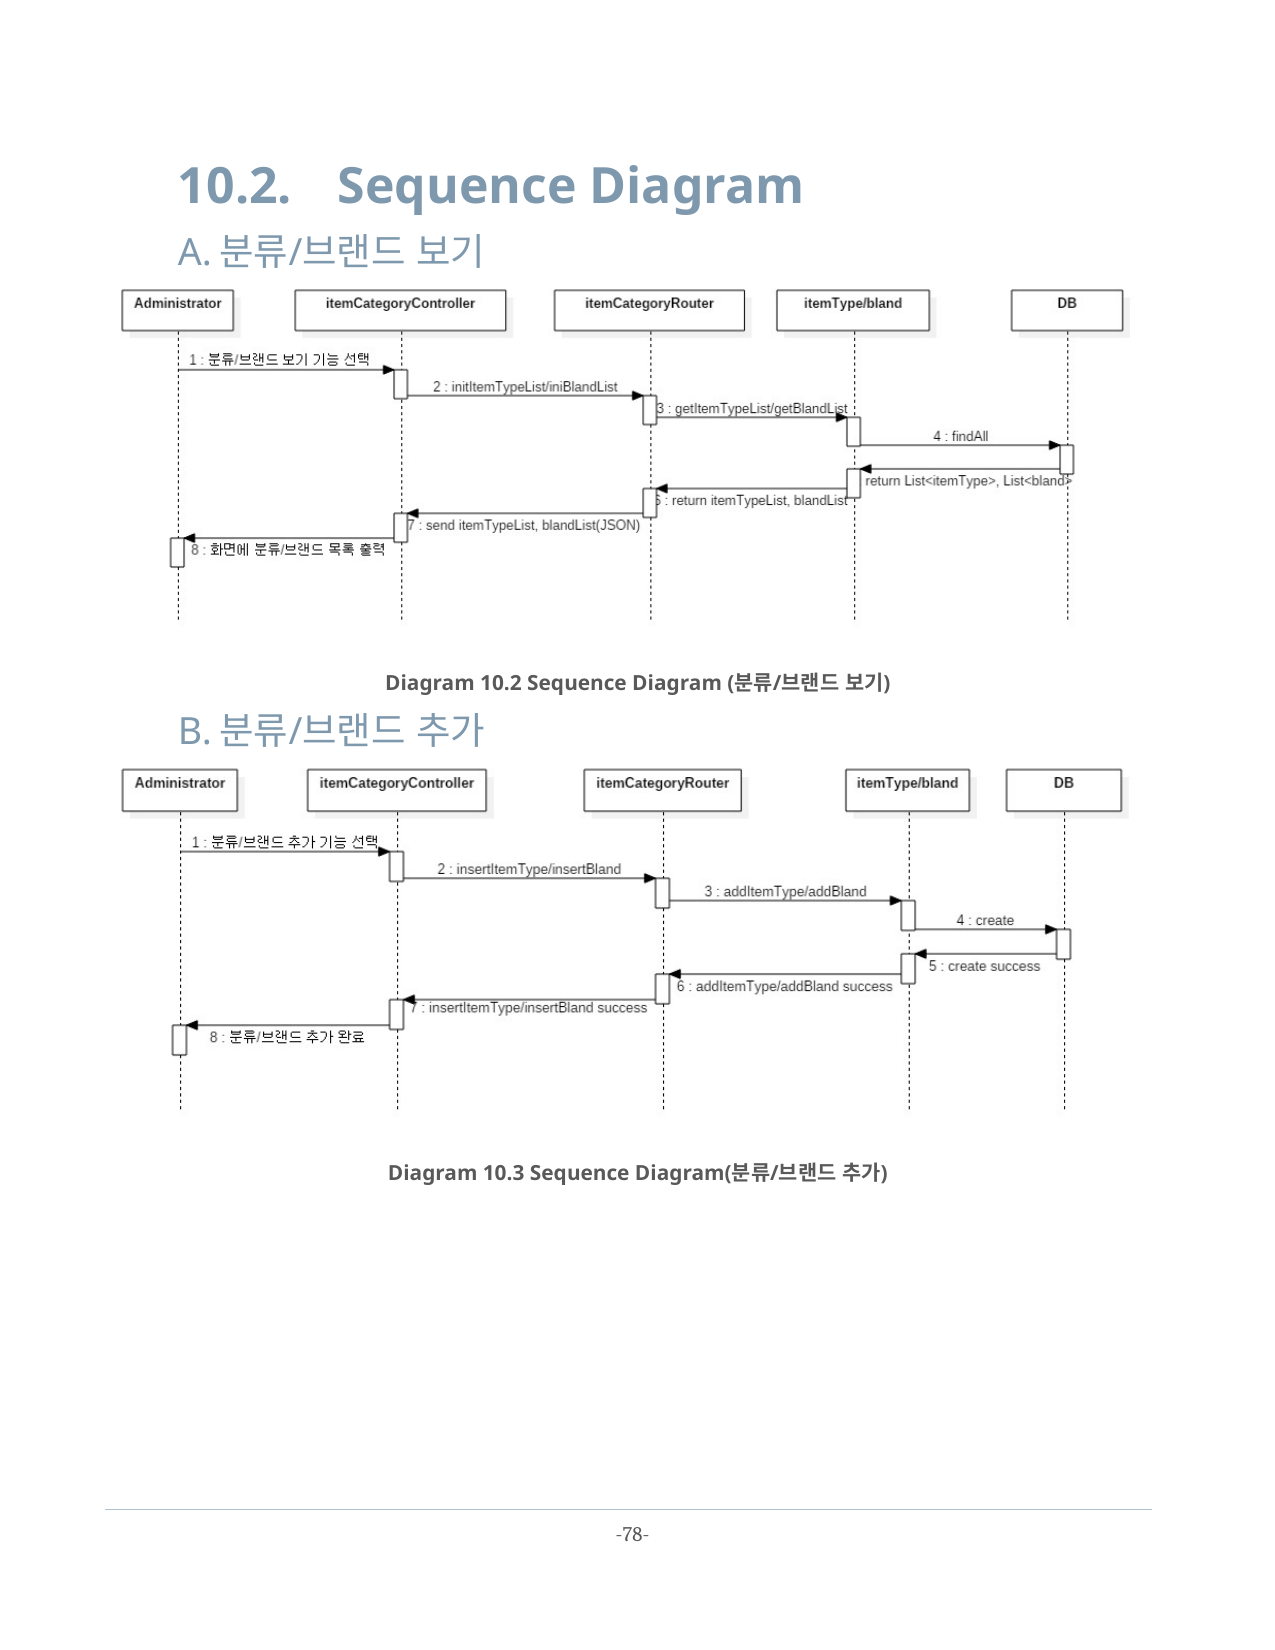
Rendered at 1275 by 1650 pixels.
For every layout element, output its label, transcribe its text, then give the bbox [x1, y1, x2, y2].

subtitle 분류/브랜드 보기 [178, 222, 1162, 277]
text Diagram 10.3 Sequence Diagram(분류/브랜드 추가) [112, 1157, 1162, 1187]
text Diagram 10.2 Sequence Diagram (분류/브랜드 보기) [112, 666, 1162, 696]
subtitle Sequence Diagram [178, 150, 1162, 218]
picture [112, 759, 1163, 1153]
subtitle 분류/브랜드 추가 [178, 701, 1162, 755]
picture [112, 281, 1163, 662]
